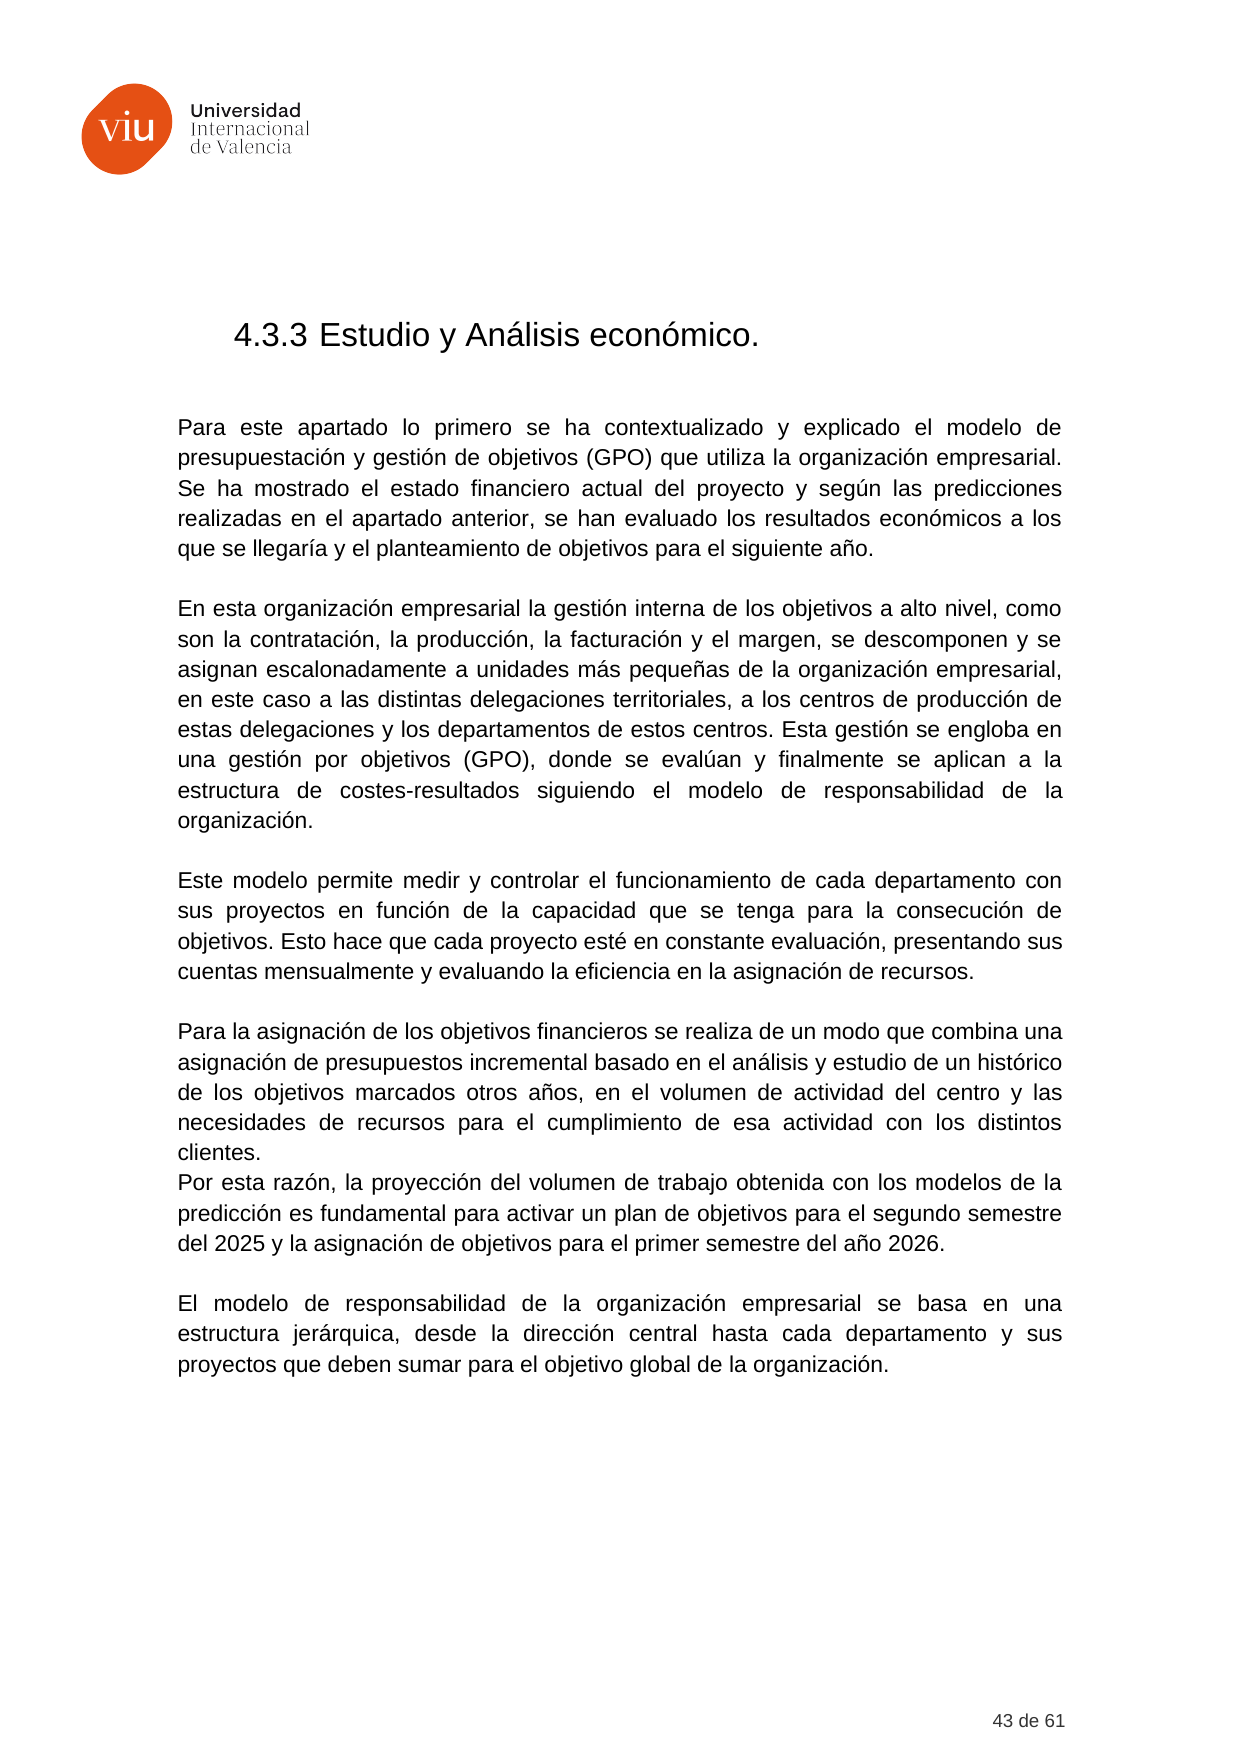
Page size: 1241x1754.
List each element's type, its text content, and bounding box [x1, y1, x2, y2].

text En esta organización empresarial la gestión interna de los objetivos a alto nivel, como son la contratación, la producción, la facturación y el margen, se descomponen y se asignan escalonadamente a unidades más pequeñas de la organización empresarial, en este caso a las distintas delegaciones territoriales, a los centros de producción de estas delegaciones y los departamentos de estos centros. Esta gestión se engloba en una gestión por objetivos (GPO), donde se evalúan y finalmente se aplican a la estructura de costes-resultados siguiendo el modelo de responsabilidad de la organización. [177, 595, 1063, 833]
subtitle Estudio y Análisis económico. [233, 315, 1063, 353]
text Para la asignación de los objetivos financieros se realiza de un modo que combina una asignación de presupuestos incremental basado en el análisis y estudio de un histórico de los objetivos marcados otros años, en el volumen de actividad del centro y las necesidades de recursos para el cumplimiento de esa actividad con los distintos clientes. [177, 1018, 1063, 1166]
text Para este apartado lo primero se ha contextualizado y explicado el modelo de presupuestación y gestión de objetivos (GPO) que utiliza la organización empresarial. Se ha mostrado el estado financiero actual del proyecto y según las predicciones realizadas en el apartado anterior, se han evaluado los resultados económicos a los que se llegaría y el planteamiento de objetivos para el siguiente año. [177, 414, 1063, 561]
text Este modelo permite medir y controlar el funcionamiento de cada departamento con sus proyectos en función de la capacidad que se tenga para la consecución de objetivos. Esto hace que cada proyecto esté en constante evaluación, presentando sus cuentas mensualmente y evaluando la eficiencia en la asignación de recursos. [177, 867, 1063, 984]
picture [60, 62, 330, 197]
text Por esta razón, la proyección del volumen de trabajo obtenida con los modelos de la predicción es fundamental para activar un plan de objetivos para el segundo semestre del 2025 y la asignación de objetivos para el primer semestre del año 2026. [177, 1169, 1063, 1256]
text El modelo de responsabilidad de la organización empresarial se basa en una estructura jerárquica, desde la dirección central hasta cada departamento y sus proyectos que deben sumar para el objetivo global de la organización. [177, 1290, 1063, 1377]
